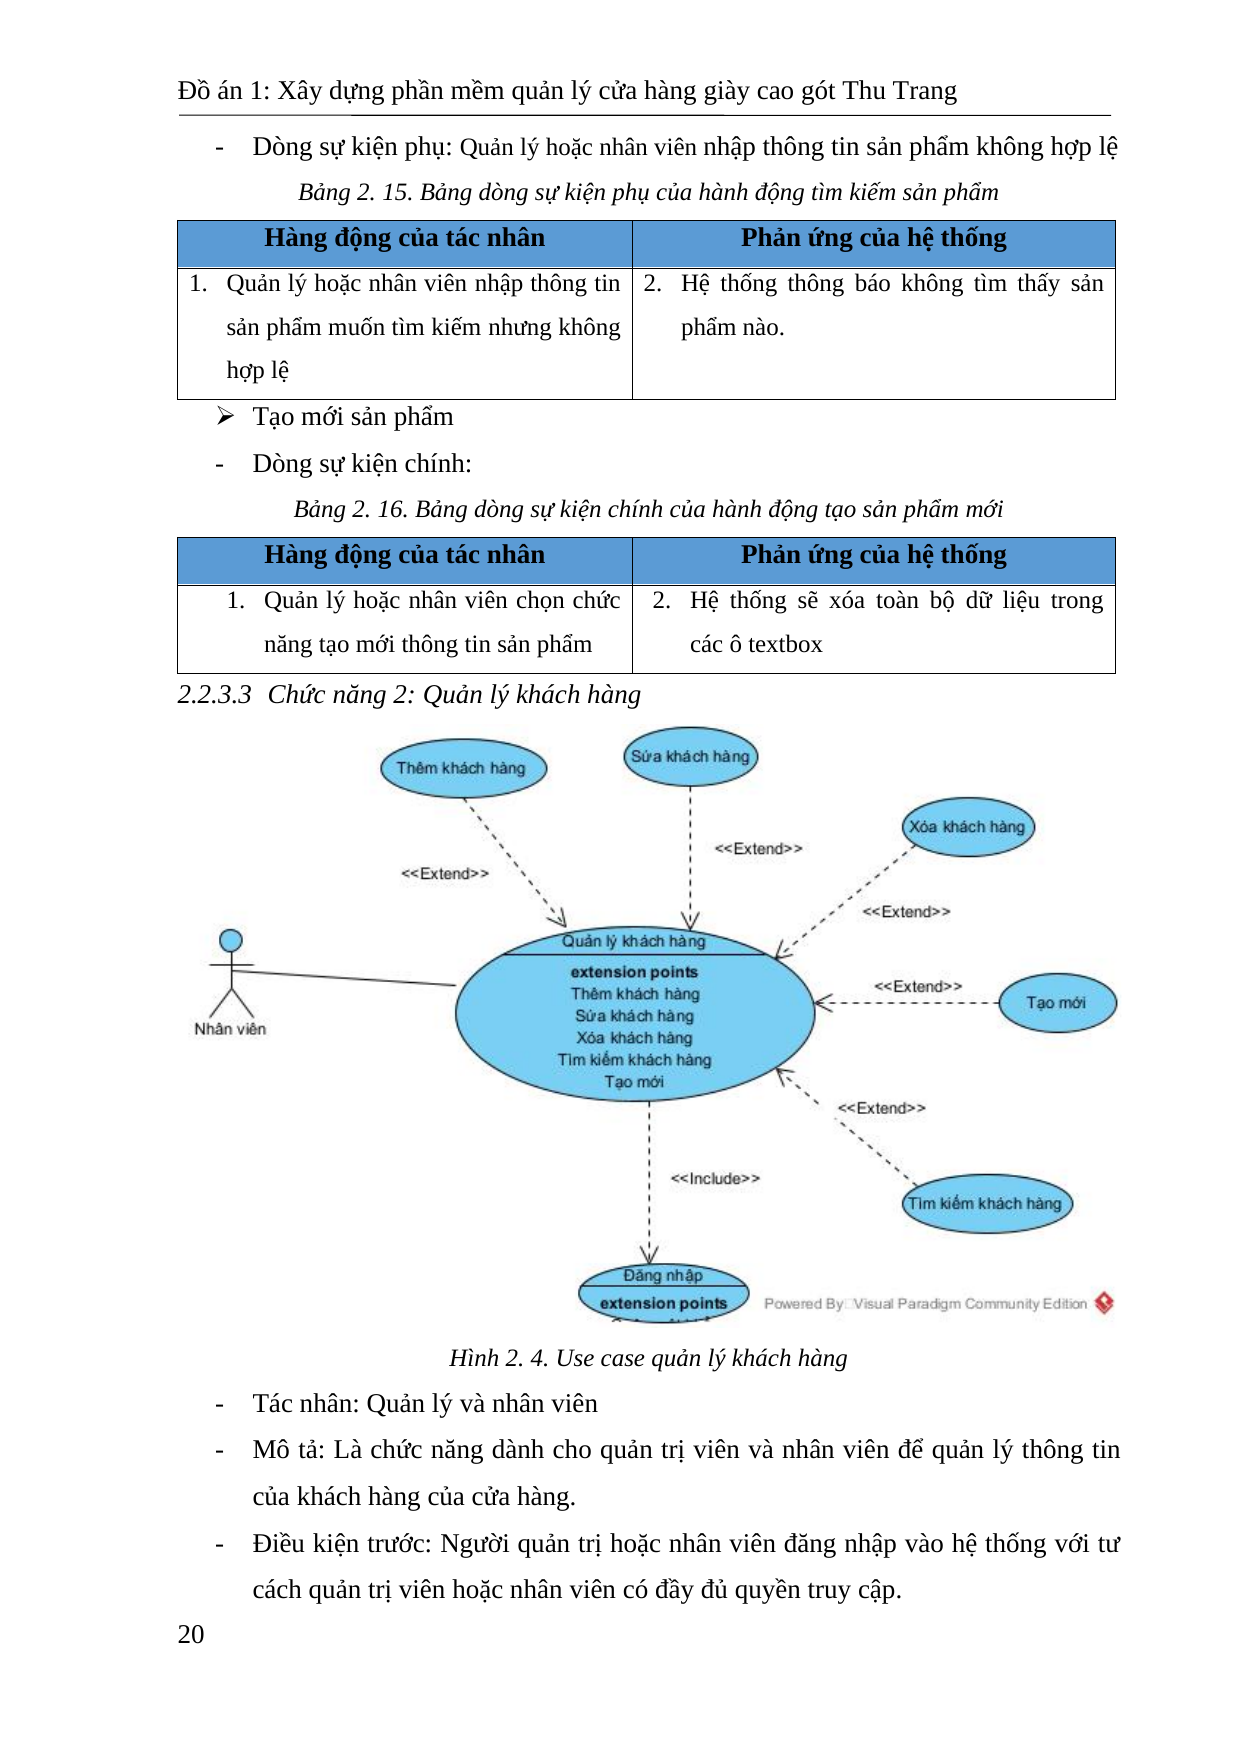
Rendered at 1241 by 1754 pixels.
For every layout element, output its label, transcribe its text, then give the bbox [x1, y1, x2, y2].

table_cell Quản lý hoặc nhân viên nhập thông tin sản phẩm muốn tìm kiếm nhưng không hợp lệ [178, 269, 632, 399]
list Mô tả: Là chức năng dành cho quản trị viên và nhân viên để quản lý thông tin của khách hàng của cửa hàng. [215, 1433, 1122, 1511]
table_header Hàng động của tác nhân [178, 538, 632, 584]
table_cell Hệ thống thông báo không tìm thấy sản phẩm nào. [633, 269, 1115, 399]
list Tác nhân: Quản lý và nhân viên [215, 1387, 1122, 1418]
table_header Hàng động của tác nhân [178, 221, 632, 267]
list Điều kiện trước: Người quản trị hoặc nhân viên đăng nhập vào hệ thống với tư cách quản trị viên hoặc nhân viên có đầy đủ quyền truy cập. [215, 1527, 1122, 1604]
list Dòng sự kiện phụ: Quản lý hoặc nhân viên nhập thông tin sản phẩm không hợp lệ [215, 130, 1122, 161]
text Bảng 2. 15. Bảng dòng sự kiện phụ của hành động tìm kiếm sản phẩm [177, 177, 1122, 205]
list Dòng sự kiện chính: [215, 447, 1122, 478]
table_cell Quản lý hoặc nhân viên chọn chức năng tạo mới thông tin sản phẩm [178, 586, 632, 673]
list Tạo mới sản phẩm [215, 400, 1122, 431]
picture [177, 724, 1122, 1328]
table_header Phản ứng của hệ thống [633, 538, 1115, 584]
text Hình 2. 4. Use case quản lý khách hàng [177, 1343, 1122, 1372]
table_header Phản ứng của hệ thống [633, 221, 1115, 267]
table_cell Hệ thống sẽ xóa toàn bộ dữ liệu trong các ô textbox [633, 586, 1115, 673]
text Bảng 2. 16. Bảng dòng sự kiện chính của hành động tạo sản phẩm mới [177, 494, 1122, 522]
subtitle Chức năng 2: Quản lý khách hàng [177, 678, 1122, 709]
